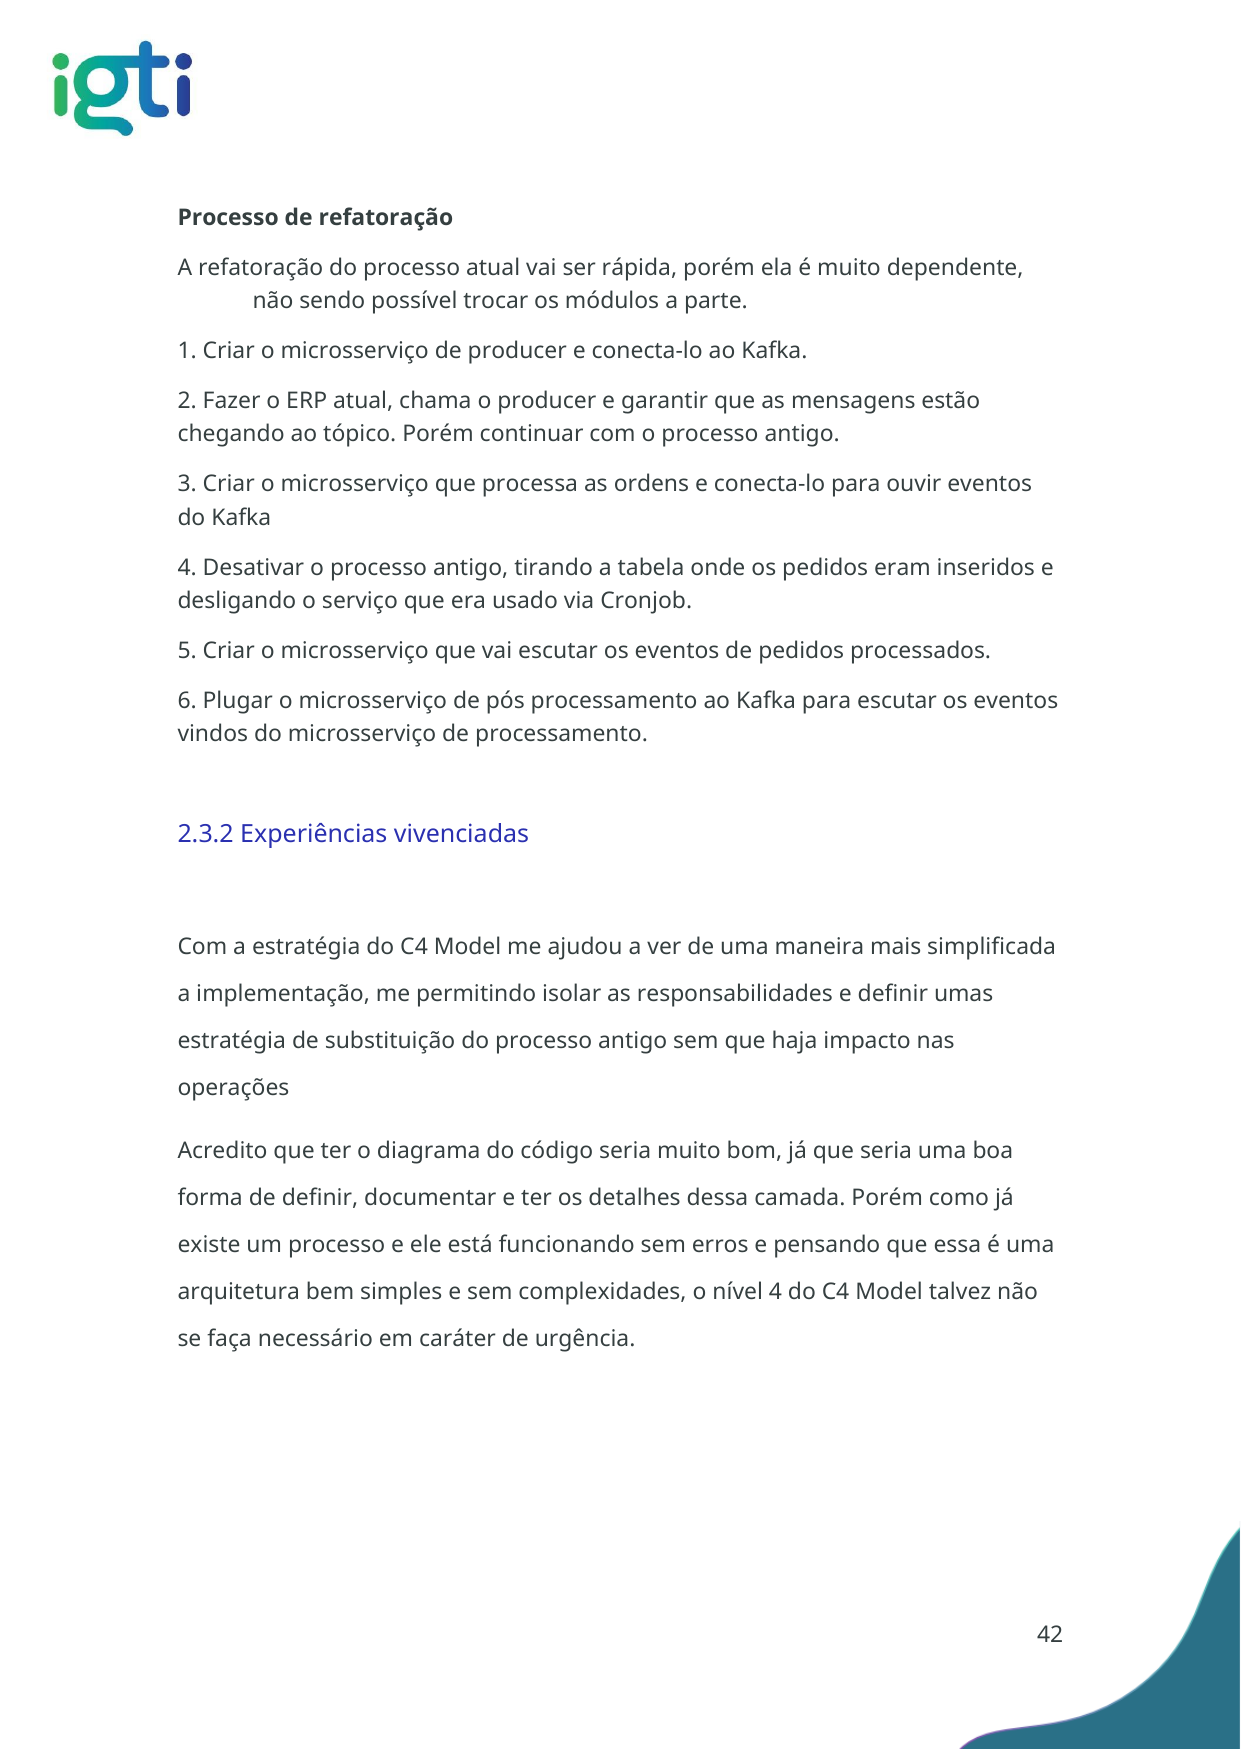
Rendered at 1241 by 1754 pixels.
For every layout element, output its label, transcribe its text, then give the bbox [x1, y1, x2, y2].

text Com a estratégia do C4 Model me ajudou a ver de uma maneira mais simplificada a implementação, me permitindo isolar as responsabilidades e definir umas estratégia de substituição do processo antigo sem que haja impacto nas operações [177, 930, 1063, 1102]
subtitle 2.3.2 Experiências vivenciadas [177, 815, 1063, 849]
picture [37, 34, 205, 141]
text Acredito que ter o diagrama do código seria muito bom, já que seria uma boa forma de definir, documentar e ter os detalhes dessa camada. Porém como já existe um processo e ele está funcionando sem erros e pensando que essa é uma arquitetura bem simples e sem complexidades, o nível 4 do C4 Model talvez não se faça necessário em caráter de urgência. [177, 1134, 1063, 1353]
text 5. Criar o microsserviço que vai escutar os eventos de pedidos processados. [177, 632, 1063, 665]
picture [955, 1521, 1241, 1749]
text 3. Criar o microsserviço que processa as ordens e conecta-lo para ouvir eventos do Kafka [177, 465, 1063, 532]
text 2. Fazer o ERP atual, chama o producer e garantir que as mensagens estão chegando ao tópico. Porém continuar com o processo antigo. [177, 382, 1063, 449]
text Processo de refatoração [177, 199, 1063, 232]
text 1. Criar o microsserviço de producer e conecta-lo ao Kafka. [177, 332, 1063, 365]
text A refatoração do processo atual vai ser rápida, porém ela é muito dependente, não sendo possível trocar os módulos a parte. [177, 249, 1063, 315]
text 4. Desativar o processo antigo, tirando a tabela onde os pedidos eram inseridos e desligando o serviço que era usado via Cronjob. [177, 549, 1063, 615]
text 6. Plugar o microsserviço de pós processamento ao Kafka para escutar os eventos vindos do microsserviço de processamento. [177, 682, 1063, 749]
